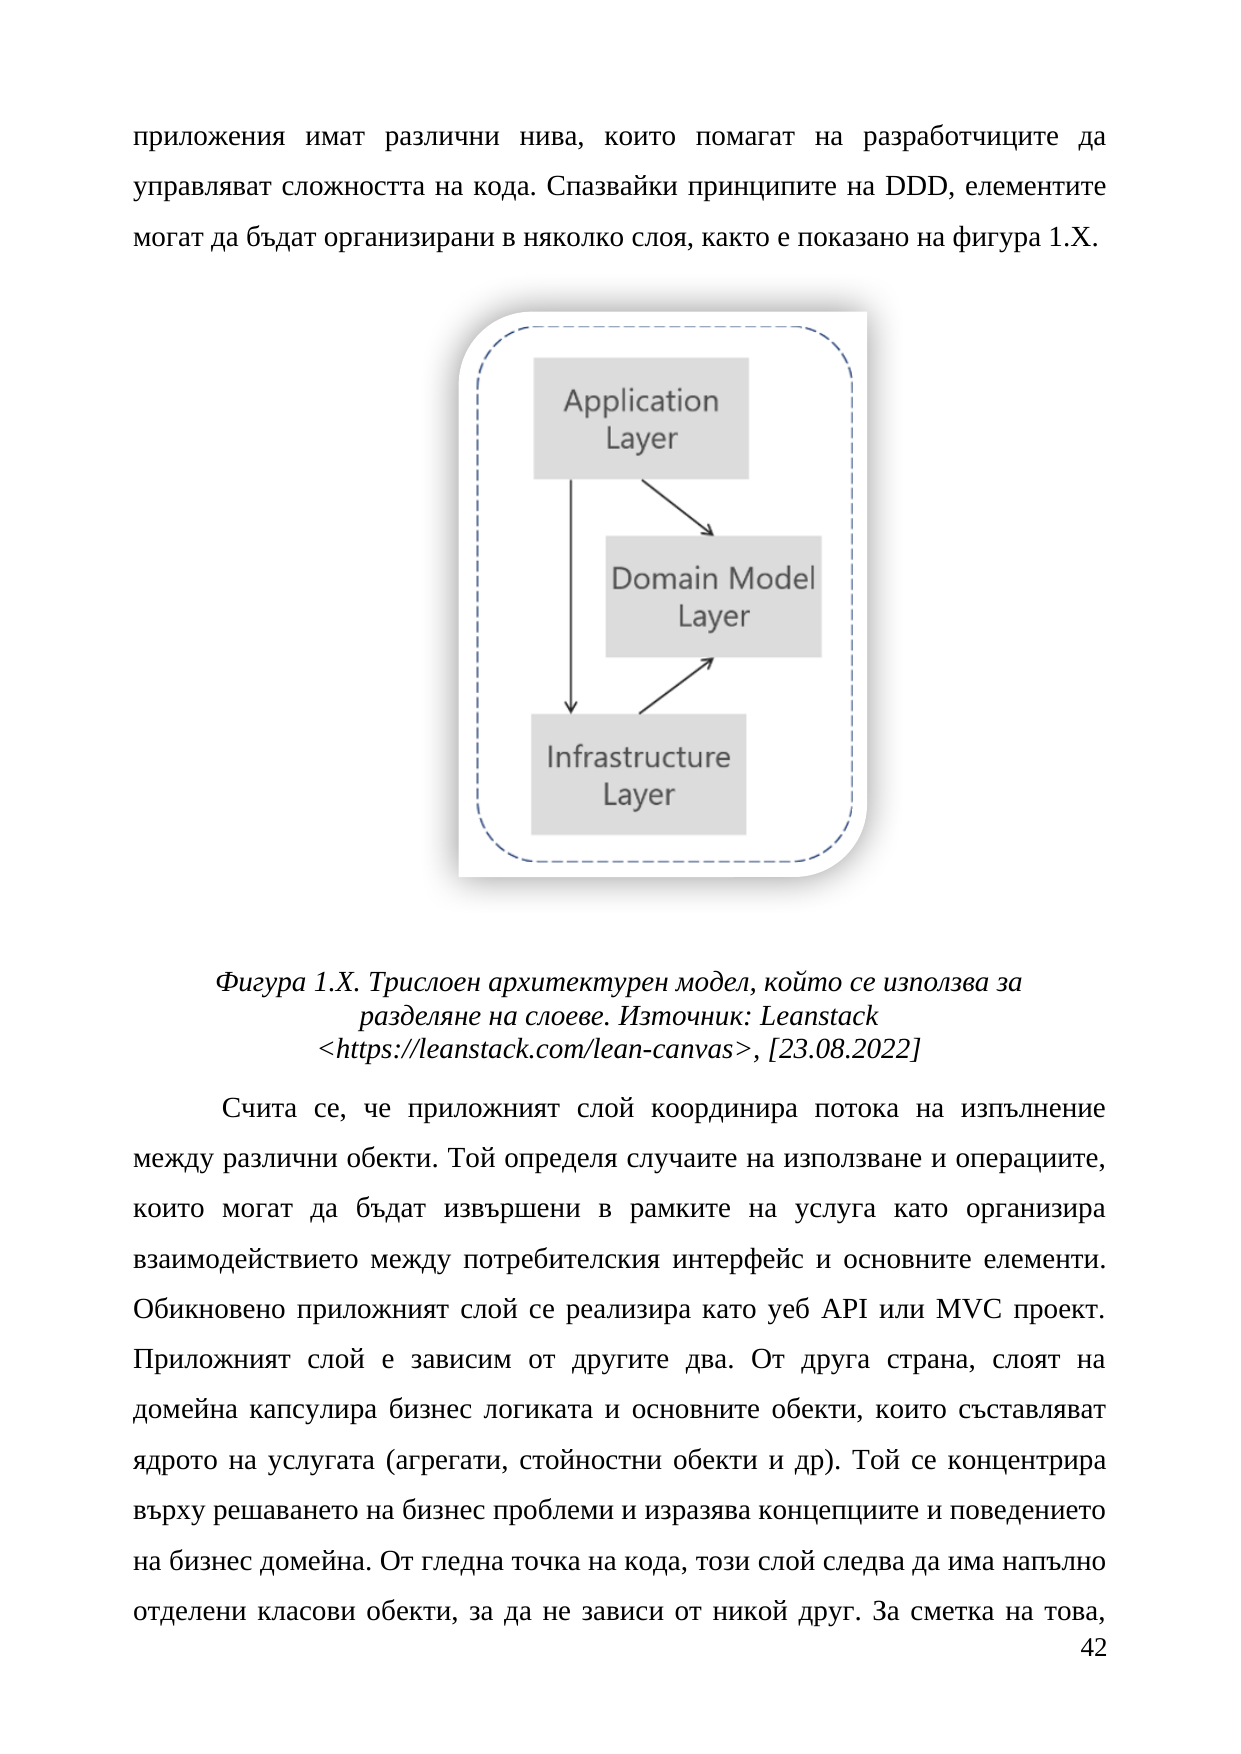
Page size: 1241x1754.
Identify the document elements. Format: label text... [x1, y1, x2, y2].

title Фигура 1.Х. Трислоен архитектурен модел, който се използва за разделяне на слоеве. Източник: Leanstack <https://leanstack.com/lean-canvas>, [23.08.2022] [192, 964, 1048, 1065]
picture [474, 327, 852, 862]
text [133, 118, 1107, 252]
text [133, 1090, 1107, 1626]
